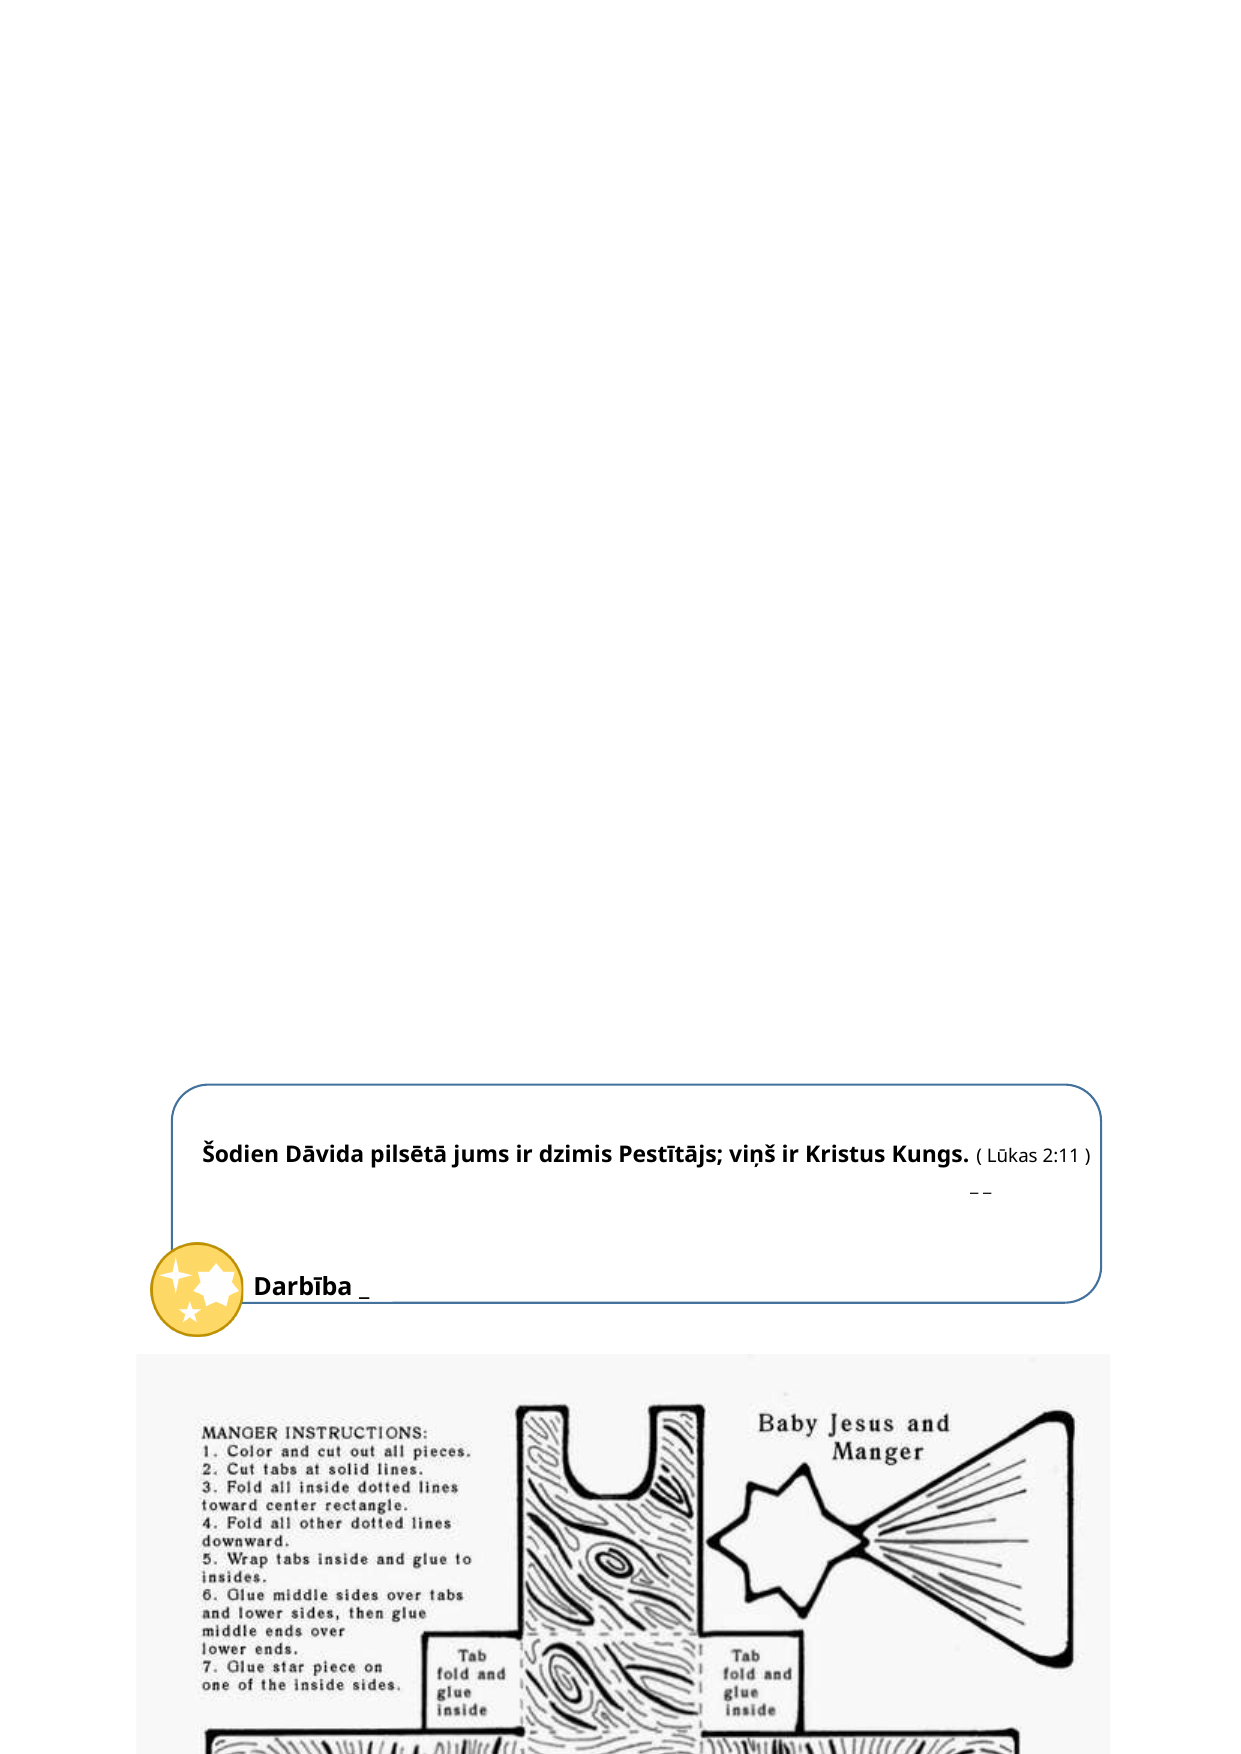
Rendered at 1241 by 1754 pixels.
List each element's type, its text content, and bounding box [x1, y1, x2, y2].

picture [136, 1354, 1111, 1754]
text Šodien Dāvida pilsētā jums ir dzimis Pestītājs; viņš ir Kristus Kungs. ( Lūkas 2:11 ) _ _ [202, 1138, 1090, 1197]
picture [150, 1242, 244, 1337]
text Darbība _ [244, 1269, 1090, 1301]
